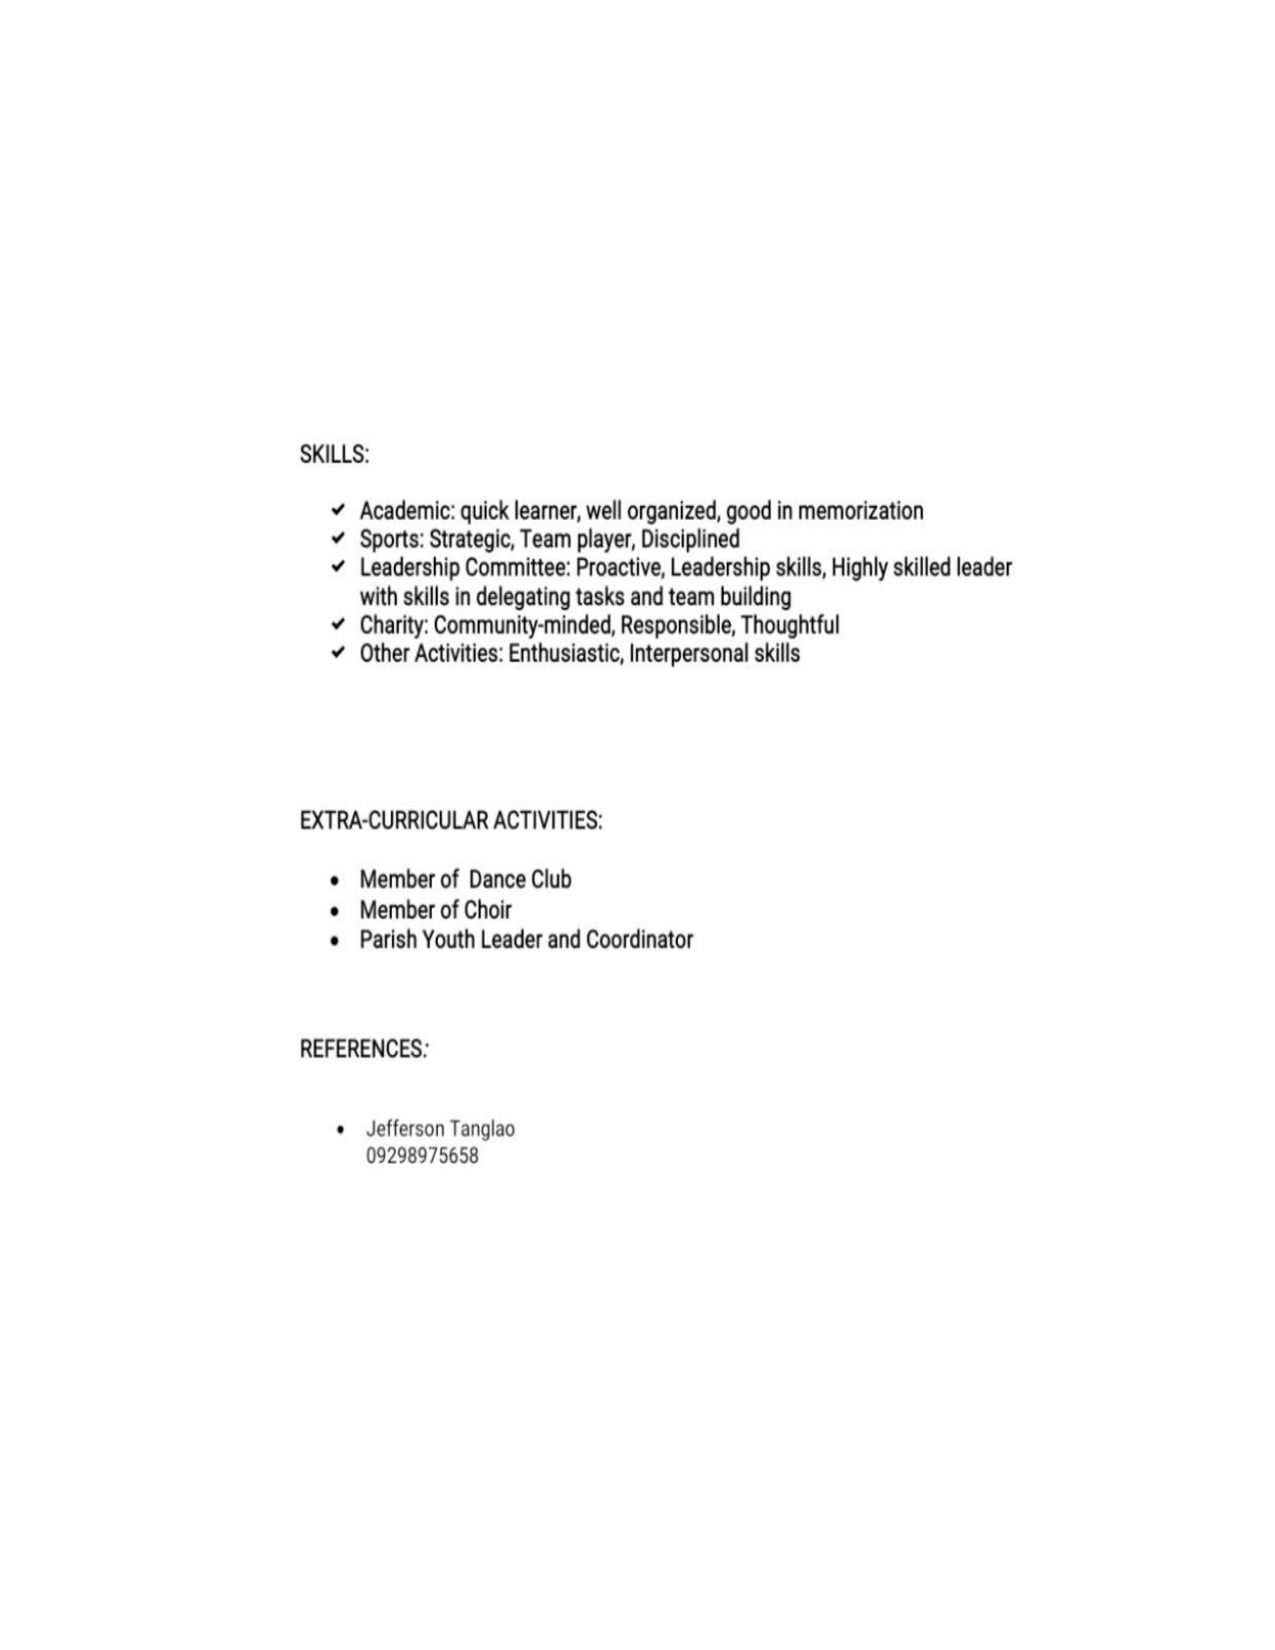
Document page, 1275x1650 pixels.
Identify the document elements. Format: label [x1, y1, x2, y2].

picture [150, 322, 1142, 1198]
